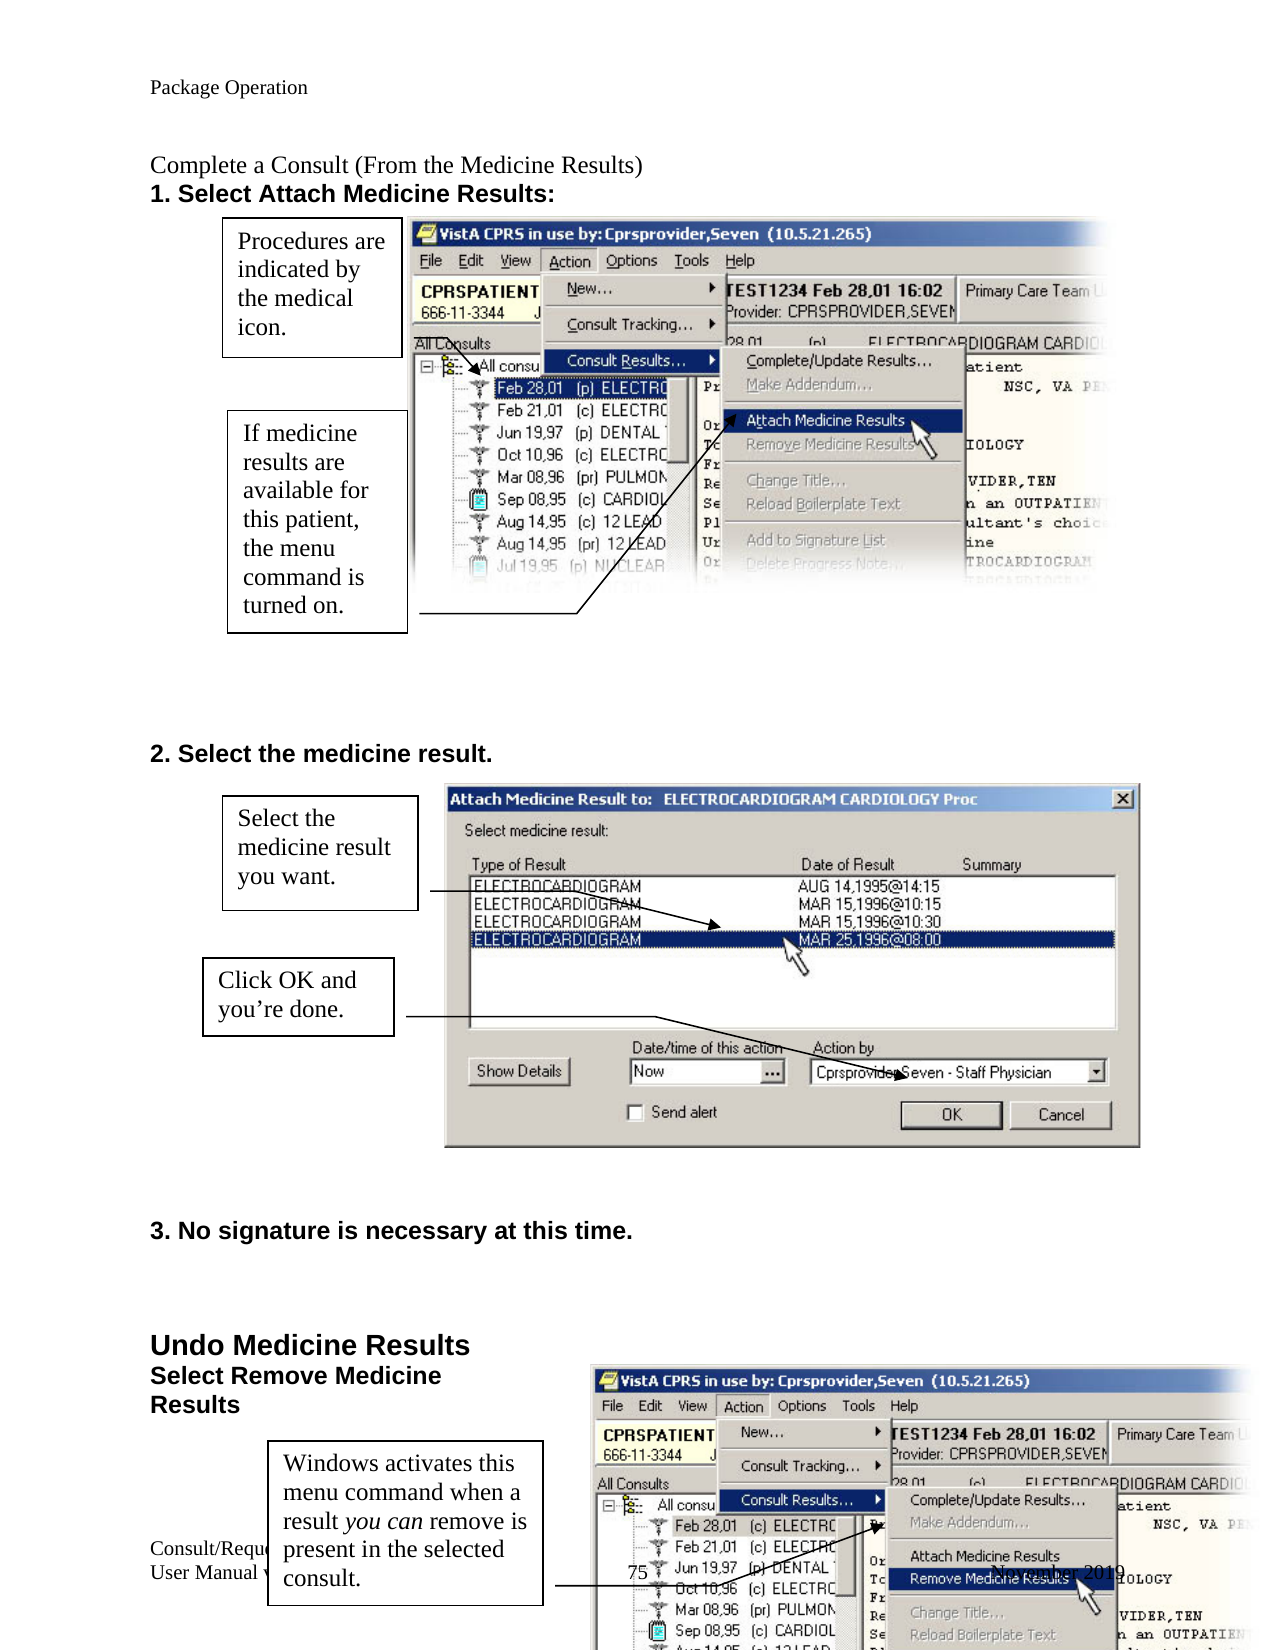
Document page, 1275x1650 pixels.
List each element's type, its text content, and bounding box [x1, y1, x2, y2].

picture [444, 783, 1141, 1148]
picture [590, 1364, 1260, 1650]
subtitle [150, 1418, 1125, 1447]
subtitle 2. Select the medicine result. [150, 739, 1125, 767]
subtitle 3. No signature is necessary at this time. [150, 1216, 1125, 1245]
subtitle Select Remove Medicine [150, 1361, 1125, 1390]
picture [407, 216, 1117, 593]
subtitle Undo Medicine Results [150, 1327, 1125, 1361]
subtitle 1. Select Attach Medicine Results: [150, 179, 1125, 207]
subtitle Results [150, 1390, 1125, 1418]
subtitle Complete a Consult (From the Medicine Results) [150, 150, 1125, 179]
